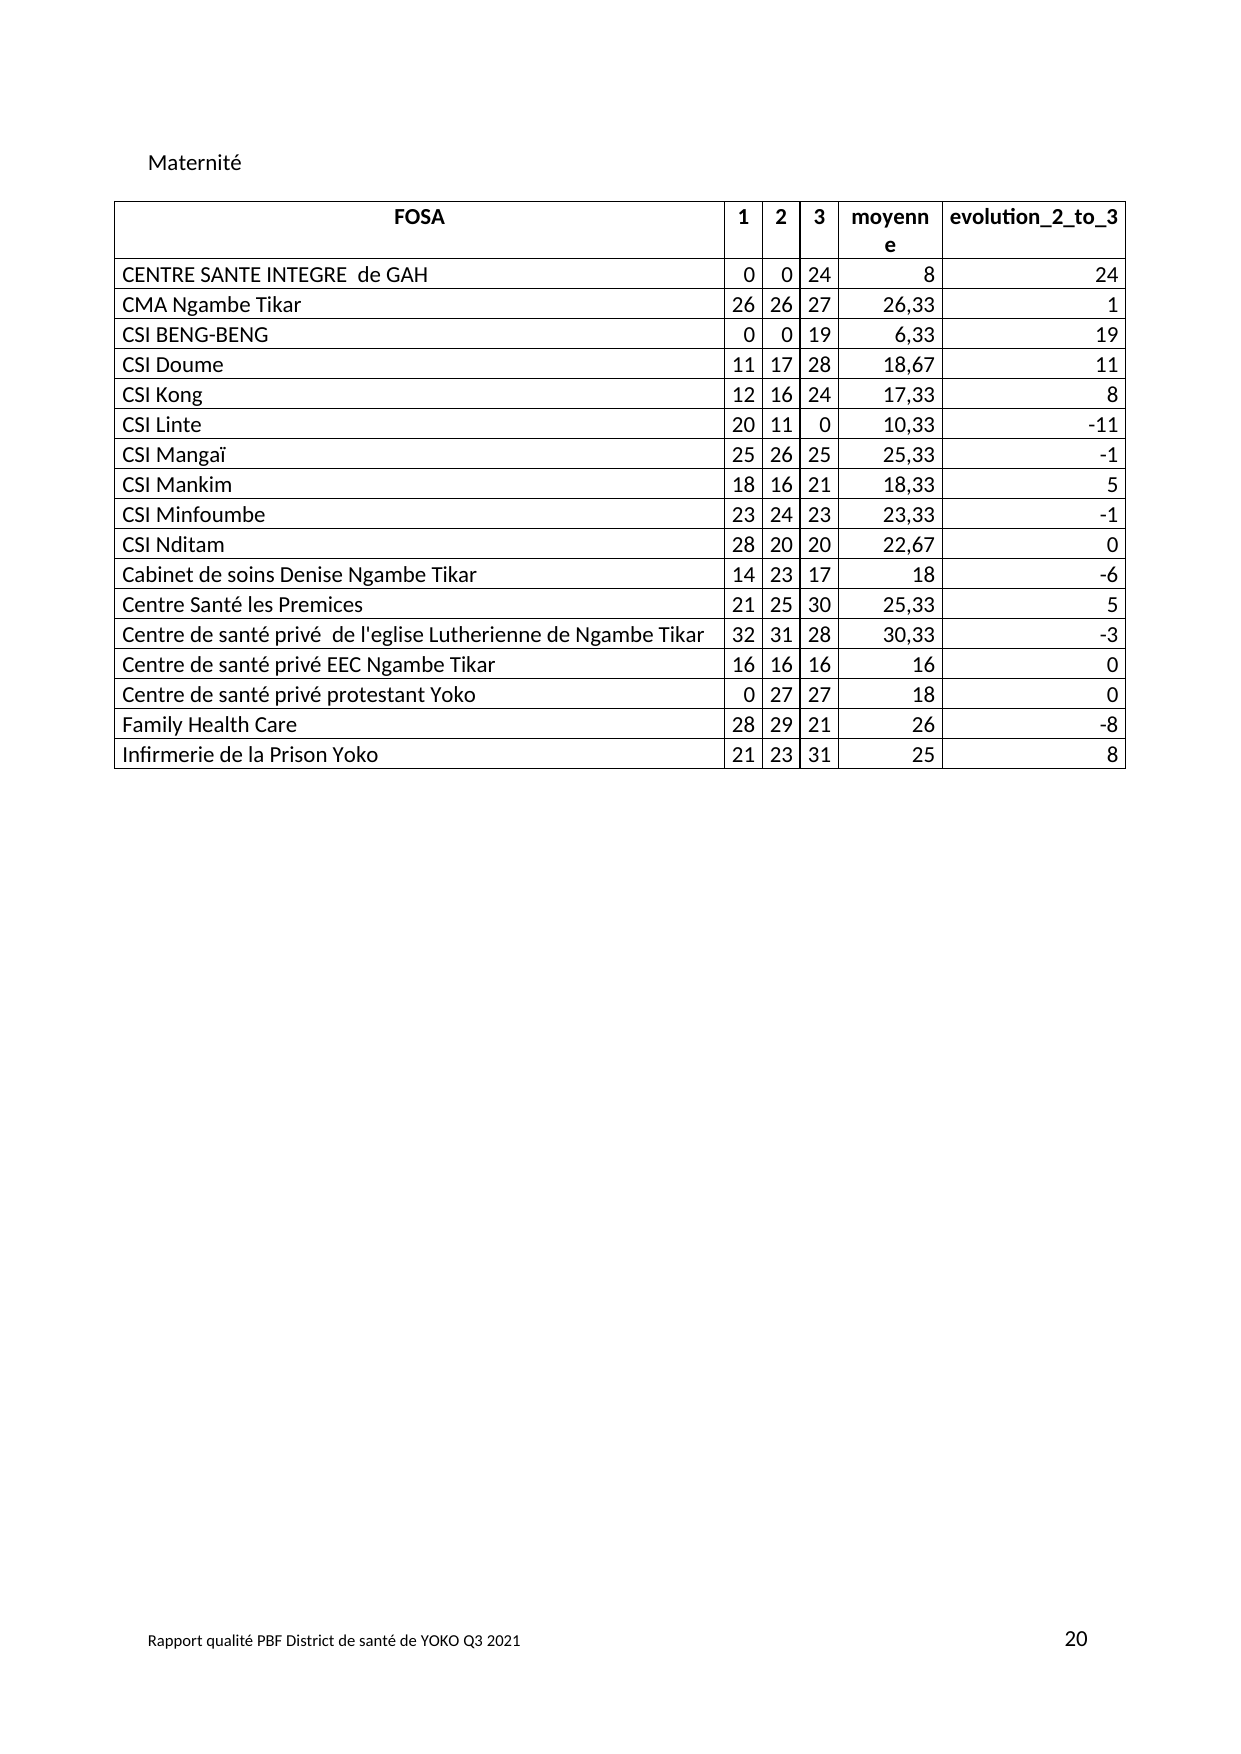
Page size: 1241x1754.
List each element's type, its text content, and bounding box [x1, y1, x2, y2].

table_cell 5 [943, 589, 1125, 618]
table_cell 0 [725, 319, 762, 348]
table_cell 11 [725, 349, 762, 378]
table_cell Family Health Care [115, 709, 724, 738]
table_cell 21 [725, 739, 762, 768]
text Maternité [148, 148, 1092, 176]
table_cell 26 [763, 289, 799, 318]
table_cell 25,33 [839, 439, 942, 468]
table_cell CSI BENG-BENG [115, 319, 724, 348]
table_cell -11 [943, 409, 1125, 438]
table_cell 23 [725, 499, 762, 528]
table_header 2 [763, 202, 799, 258]
table_cell 26 [839, 709, 942, 738]
table_cell 24 [943, 259, 1125, 288]
table_cell 0 [725, 679, 762, 708]
table_cell 14 [725, 559, 762, 588]
table_cell 23,33 [839, 499, 942, 528]
table_cell -1 [943, 499, 1125, 528]
table_cell 26 [763, 439, 799, 468]
table_cell 25 [763, 589, 799, 618]
table_cell 16 [801, 649, 838, 678]
table_cell 18 [725, 469, 762, 498]
table_cell 22,67 [839, 529, 942, 558]
table_cell 16 [763, 379, 799, 408]
table_cell 17,33 [839, 379, 942, 408]
table_cell 0 [943, 529, 1125, 558]
table_cell CSI Mankim [115, 469, 724, 498]
table_cell 21 [725, 589, 762, 618]
table_cell 21 [801, 469, 838, 498]
table_cell 18,67 [839, 349, 942, 378]
table_cell 31 [801, 739, 838, 768]
table_cell 10,33 [839, 409, 942, 438]
table_cell Centre de santé privé protestant Yoko [115, 679, 724, 708]
table_cell 20 [801, 529, 838, 558]
table_cell 0 [763, 319, 799, 348]
table_cell CSI Minfoumbe [115, 499, 724, 528]
table_cell 30 [801, 589, 838, 618]
table_cell 28 [801, 349, 838, 378]
table_cell 29 [763, 709, 799, 738]
table_cell 8 [943, 739, 1125, 768]
table_cell 16 [763, 469, 799, 498]
table_cell 5 [943, 469, 1125, 498]
table_cell 23 [801, 499, 838, 528]
table_cell 21 [801, 709, 838, 738]
table_cell 0 [763, 259, 799, 288]
table_cell 18 [839, 559, 942, 588]
table_cell -8 [943, 709, 1125, 738]
table_cell 1 [943, 289, 1125, 318]
table_cell 27 [763, 679, 799, 708]
table_cell 27 [801, 679, 838, 708]
table_cell 8 [839, 259, 942, 288]
table_cell 28 [801, 619, 838, 648]
table_cell 23 [763, 559, 799, 588]
table_cell Infirmerie de la Prison Yoko [115, 739, 724, 768]
table_cell 17 [801, 559, 838, 588]
table_cell 28 [725, 529, 762, 558]
table_cell 16 [725, 649, 762, 678]
table_cell 23 [763, 739, 799, 768]
table_cell 17 [763, 349, 799, 378]
table_cell 0 [725, 259, 762, 288]
table_cell 19 [943, 319, 1125, 348]
table_header moyenne [839, 202, 942, 258]
table_cell CMA Ngambe Tikar [115, 289, 724, 318]
table_header 3 [801, 202, 838, 258]
table_cell Cabinet de soins Denise Ngambe Tikar [115, 559, 724, 588]
table_cell Centre Santé les Premices [115, 589, 724, 618]
table_cell 20 [725, 409, 762, 438]
table_cell 18,33 [839, 469, 942, 498]
table_cell 11 [763, 409, 799, 438]
table_cell CSI Nditam [115, 529, 724, 558]
table_cell 16 [763, 649, 799, 678]
table_cell 25 [801, 439, 838, 468]
table_cell Centre de santé privé de l'eglise Lutherienne de Ngambe Tikar [115, 619, 724, 648]
table_header FOSA [115, 202, 724, 258]
table_cell Centre de santé privé EEC Ngambe Tikar [115, 649, 724, 678]
table_cell 6,33 [839, 319, 942, 348]
table_cell 24 [763, 499, 799, 528]
table_cell 31 [763, 619, 799, 648]
table_cell -3 [943, 619, 1125, 648]
table_cell -1 [943, 439, 1125, 468]
table_cell -6 [943, 559, 1125, 588]
table_header evolution_2_to_3 [943, 202, 1125, 258]
table_cell 11 [943, 349, 1125, 378]
table_cell 25,33 [839, 589, 942, 618]
table_cell 27 [801, 289, 838, 318]
table_cell 25 [839, 739, 942, 768]
table_cell 19 [801, 319, 838, 348]
table_cell 18 [839, 679, 942, 708]
table_cell 0 [943, 649, 1125, 678]
table_cell CSI Linte [115, 409, 724, 438]
table_cell CENTRE SANTE INTEGRE de GAH [115, 259, 724, 288]
table_cell 0 [801, 409, 838, 438]
table_header 1 [725, 202, 762, 258]
table_cell 20 [763, 529, 799, 558]
table_cell 28 [725, 709, 762, 738]
table_cell 24 [801, 259, 838, 288]
table_cell 16 [839, 649, 942, 678]
table_cell 30,33 [839, 619, 942, 648]
table_cell 0 [943, 679, 1125, 708]
table_cell 12 [725, 379, 762, 408]
table_cell 26 [725, 289, 762, 318]
table_cell 32 [725, 619, 762, 648]
table_cell 24 [801, 379, 838, 408]
table_cell 8 [943, 379, 1125, 408]
table_cell 25 [725, 439, 762, 468]
table_cell 26,33 [839, 289, 942, 318]
table_cell CSI Doume [115, 349, 724, 378]
table_cell CSI Mangaï [115, 439, 724, 468]
table_cell CSI Kong [115, 379, 724, 408]
